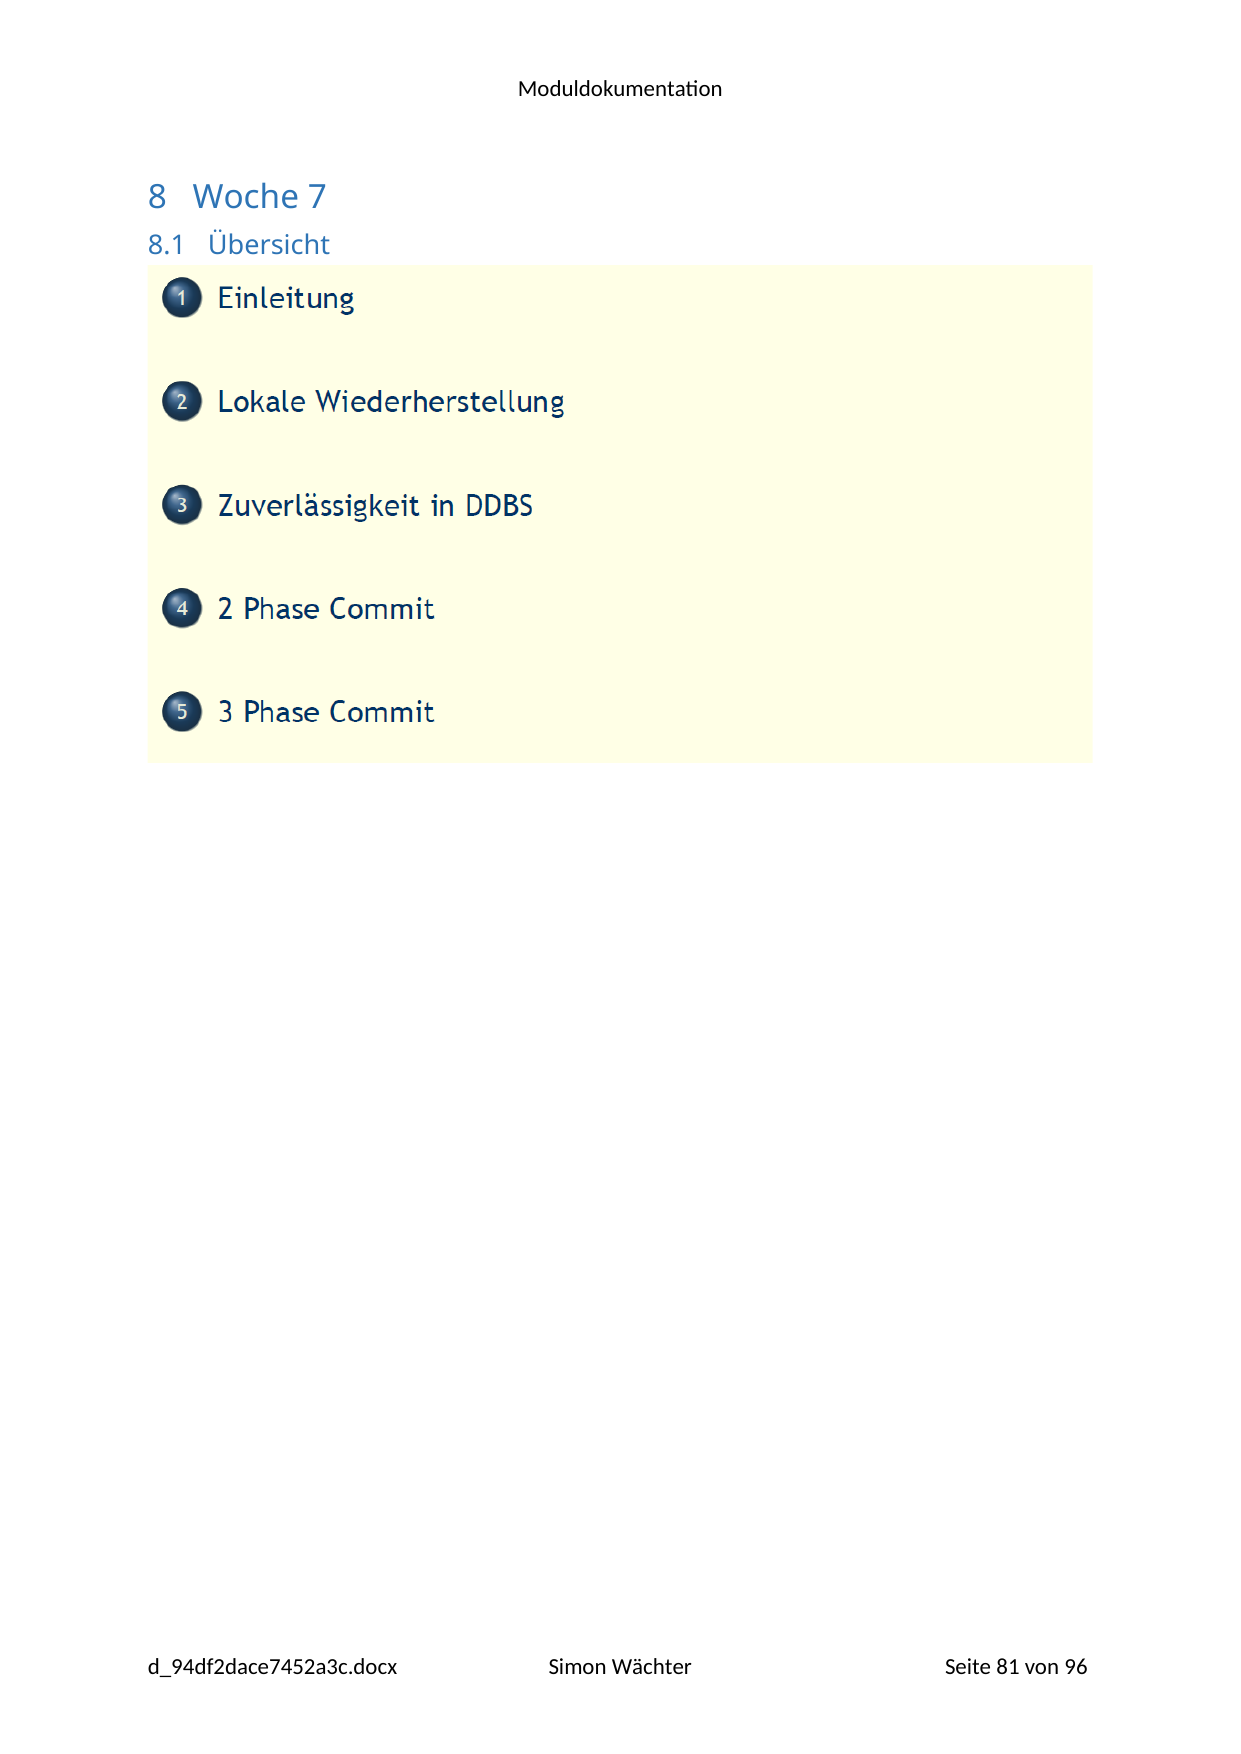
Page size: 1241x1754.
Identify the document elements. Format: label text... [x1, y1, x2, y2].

subtitle Übersicht [148, 226, 1093, 263]
subtitle Woche 7 [148, 173, 1093, 218]
picture [147, 265, 1093, 763]
